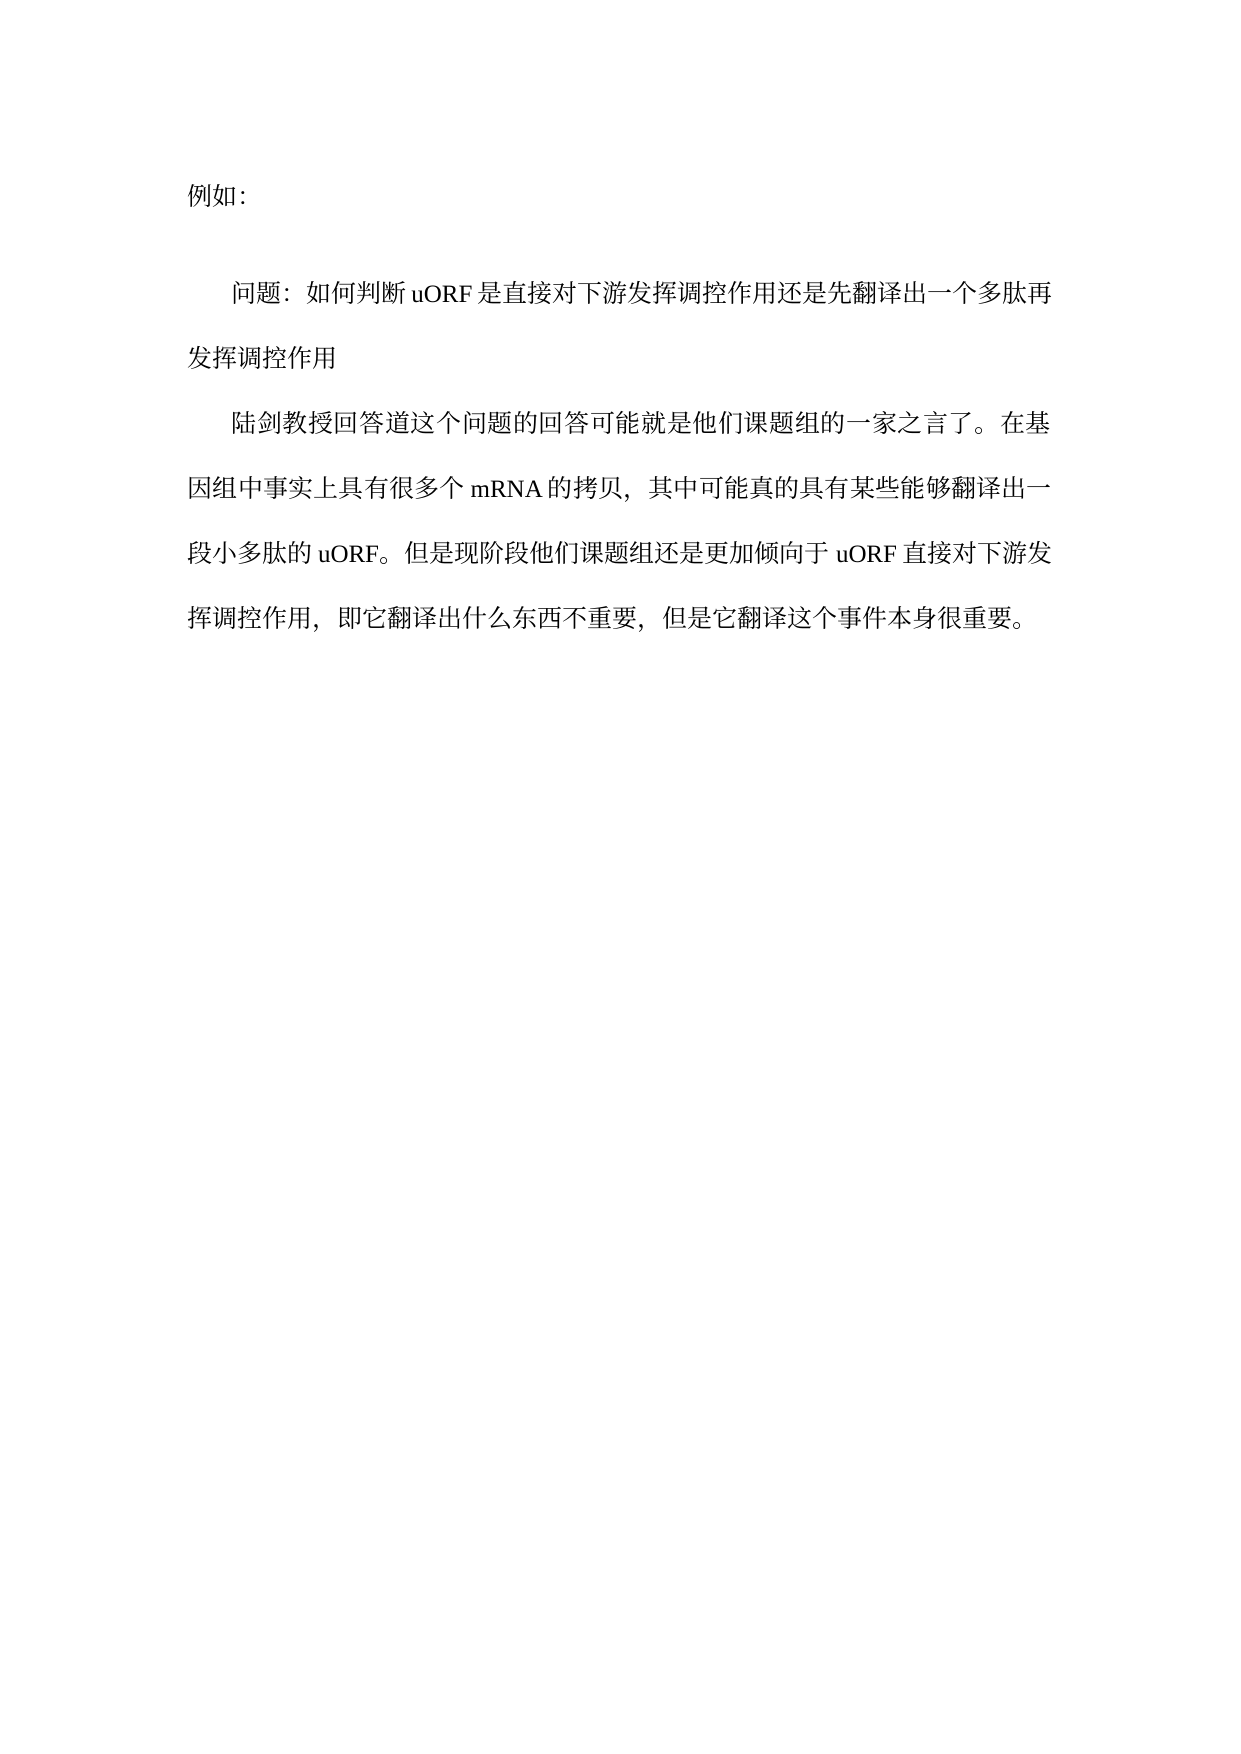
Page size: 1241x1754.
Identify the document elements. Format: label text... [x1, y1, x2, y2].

text 问题：如何判断uORF是直接对下游发挥调控作用还是先翻译出一个多肽再发挥调控作用 [187, 259, 1053, 389]
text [187, 162, 1053, 227]
text 陆剑教授回答道这个问题的回答可能就是他们课题组的一家之言了。在基因组中事实上具有很多个mRNA的拷贝，其中可能真的具有某些能够翻译出一段小多肽的uORF。但是现阶段他们课题组还是更加倾向于uORF直接对下游发挥调控作用，即它翻译出什么东西不重要，但是它翻译这个事件本身很重要。 [187, 389, 1053, 649]
